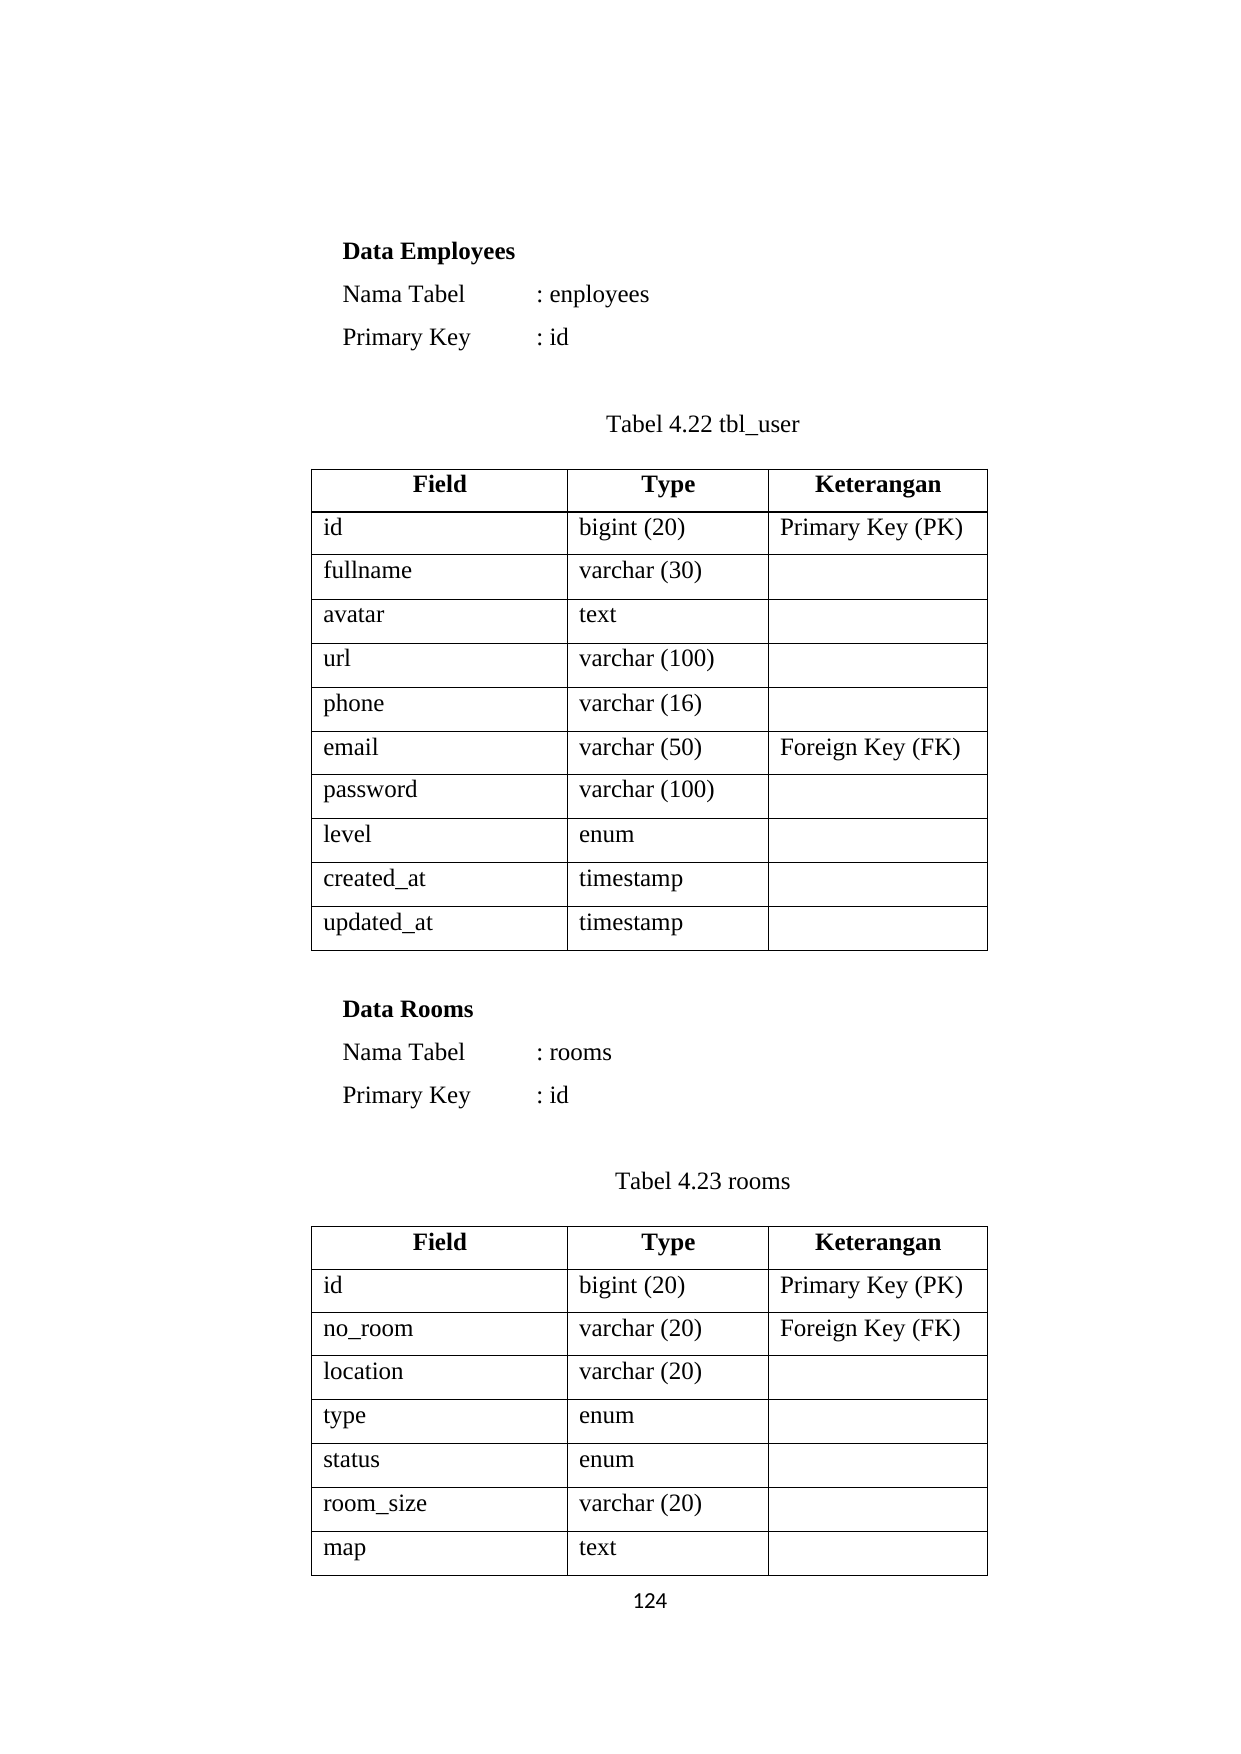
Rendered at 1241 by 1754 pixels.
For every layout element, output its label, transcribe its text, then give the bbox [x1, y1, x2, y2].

table_cell [769, 1356, 987, 1399]
table_cell [769, 644, 987, 687]
table_cell id [312, 513, 567, 554]
table_cell [769, 600, 987, 642]
table_cell varchar (50) [568, 732, 768, 773]
list Data Employees [342, 236, 1063, 265]
table_cell Primary Key (PK) [769, 513, 987, 554]
table_cell url [312, 644, 567, 687]
table_header Keterangan [769, 1227, 987, 1269]
table_cell updated_at [312, 907, 567, 950]
table_cell location [312, 1356, 567, 1399]
table_cell varchar (20) [568, 1313, 768, 1355]
table_cell [769, 1444, 987, 1487]
table_header Keterangan [769, 470, 987, 511]
table_cell [769, 688, 987, 731]
list Nama Tabel : rooms [342, 1037, 1063, 1066]
table_cell no_room [312, 1313, 567, 1355]
list Primary Key : id [342, 1080, 1063, 1109]
table_cell phone [312, 688, 567, 731]
table_cell [769, 1488, 987, 1531]
table_cell text [568, 1532, 768, 1575]
table_cell map [312, 1532, 567, 1575]
table_cell varchar (16) [568, 688, 768, 731]
table_cell bigint (20) [568, 513, 768, 554]
table_header Type [568, 470, 768, 511]
table_cell [769, 555, 987, 598]
table_cell enum [568, 819, 768, 862]
table_cell level [312, 819, 567, 862]
table_cell Foreign Key (FK) [769, 1313, 987, 1355]
table_cell password [312, 775, 567, 818]
table_cell timestamp [568, 907, 768, 950]
table_cell varchar (20) [568, 1488, 768, 1531]
list Tabel 4.22 tbl_user [342, 409, 1063, 437]
table_cell [769, 819, 987, 862]
table_cell room_size [312, 1488, 567, 1531]
table_cell type [312, 1400, 567, 1443]
table_cell [769, 1532, 987, 1575]
table_cell varchar (100) [568, 644, 768, 687]
table_cell bigint (20) [568, 1270, 768, 1312]
table_cell varchar (20) [568, 1356, 768, 1399]
table_cell [769, 907, 987, 950]
table_cell [769, 775, 987, 818]
table_cell enum [568, 1444, 768, 1487]
list Nama Tabel : enployees [342, 279, 1063, 308]
table_cell varchar (30) [568, 555, 768, 598]
table_header Type [568, 1227, 768, 1269]
table_cell created_at [312, 863, 567, 906]
table_header Field [312, 1227, 567, 1269]
table_cell text [568, 600, 768, 642]
list Data Rooms [342, 994, 1063, 1023]
list Tabel 4.23 rooms [342, 1166, 1063, 1195]
table_cell timestamp [568, 863, 768, 906]
table_cell Primary Key (PK) [769, 1270, 987, 1312]
table_cell id [312, 1270, 567, 1312]
table_cell varchar (100) [568, 775, 768, 818]
table_cell email [312, 732, 567, 773]
table_cell status [312, 1444, 567, 1487]
table_cell avatar [312, 600, 567, 642]
table_header Field [312, 470, 567, 511]
table_cell Foreign Key (FK) [769, 732, 987, 773]
table_cell [769, 863, 987, 906]
table_cell enum [568, 1400, 768, 1443]
table_cell fullname [312, 555, 567, 598]
list Primary Key : id [342, 322, 1063, 351]
table_cell [769, 1400, 987, 1443]
